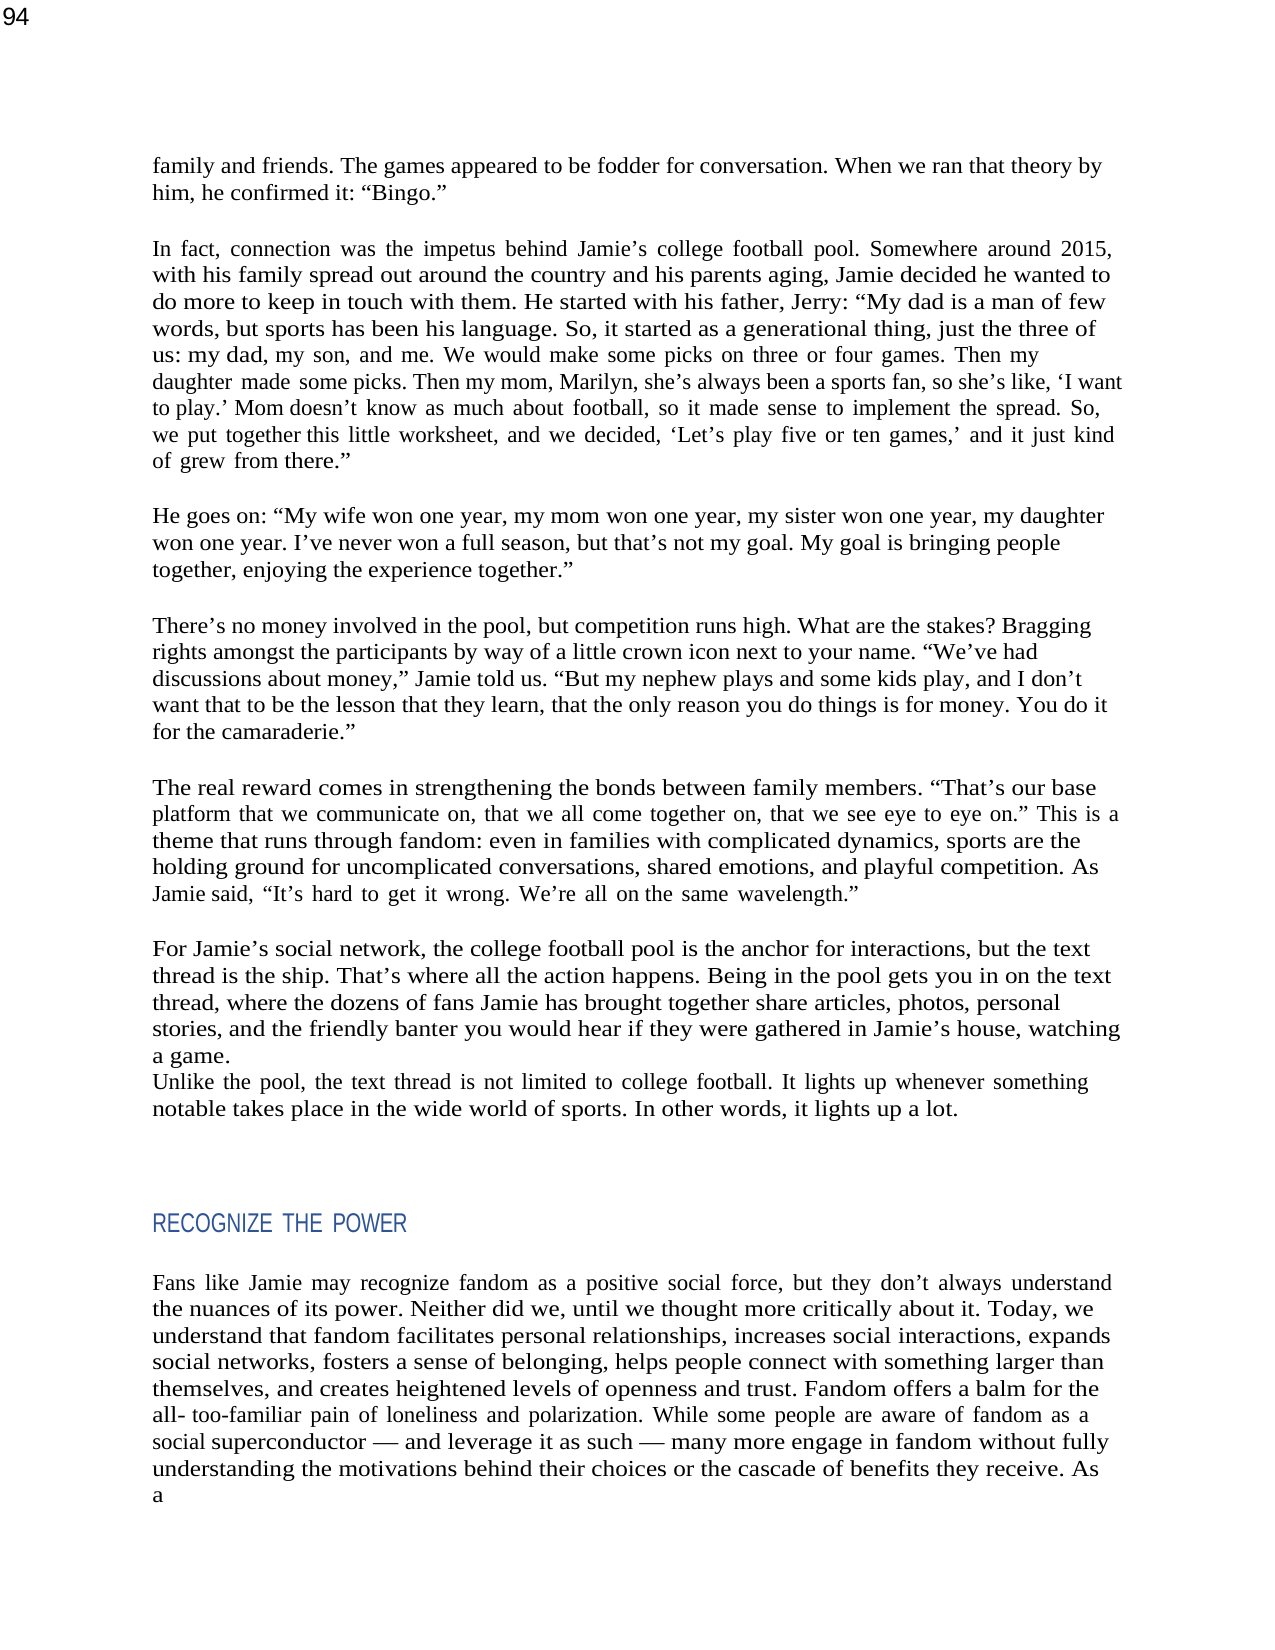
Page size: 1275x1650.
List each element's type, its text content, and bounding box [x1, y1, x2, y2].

text family and friends. The games appeared to be fodder for conversation. When we ran that theory by him, he confirmed it: “Bingo.” [152, 153, 1127, 206]
text There’s no money involved in the pool, but competition runs high. What are the stakes? Bragging rights amongst the participants by way of a little crown icon next to your name. “We’ve had discussions about money,” Jamie told us. “But my nephew plays and some kids play, and I don’t want that to be the lesson that they learn, that the only reason you do things is for money. You do it for the camaraderie.” [152, 612, 1127, 744]
text He goes on: “My wife won one year, my mom won one year, my sister won one year, my daughter won one year. I’ve never won a full season, but that’s not my goal. My goal is bringing people together, enjoying the experience together.” [152, 503, 1127, 582]
text Unlike the pool, the text thread is not limited to college football. It lights up whenever something notable takes place in the wide world of sports. In other words, it lights up a lot. [152, 1068, 1127, 1121]
text In fact, connection was the impetus behind Jamie’s college football pool. Somewhere around 2015, with his family spread out around the country and his parents aging, Jamie decided he wanted to do more to keep in touch with them. He started with his father, Jerry: “My dad is a man of few words, but sports has been his language. So, it started as a generational thing, just the three of us: my dad, my son, and me. We would make some picks on three or four games. Then my daughter made some picks. Then my mom, Marilyn, she’s always been a sports fan, so she’s like, ‘I want to play.’ Mom doesn’t know as much about football, so it made sense to implement the spread. So, we put together this little worksheet, and we decided, ‘Let’s play five or ten games,’ and it just kind of grew from there.” [152, 235, 1125, 474]
text For Jamie’s social network, the college football pool is the anchor for interactions, but the text thread is the ship. That’s where all the action happens. Being in the pool gets you in on the text thread, where the dozens of fans Jamie has brought together share articles, photos, personal stories, and the friendly banter you would hear if they were gathered in Jamie’s house, watching a game. [152, 936, 1127, 1068]
text The real reward comes in strengthening the bonds between family members. “That’s our base platform that we communicate on, that we all come together on, that we see eye to eye on.” This is a theme that runs through fandom: even in families with complicated dynamics, sports are the holding ground for uncomplicated conversations, shared emotions, and playful competition. As Jamie said, “It’s hard to get it wrong. We’re all on the same wavelength.” [152, 773, 1127, 906]
text Fans like Jamie may recognize fandom as a positive social force, but they don’t always understand the nuances of its power. Neither did we, until we thought more critically about it. Today, we understand that fandom facilitates personal relationships, increases social interactions, expands social networks, fosters a sense of belonging, helps people connect with something larger than themselves, and creates heightened levels of openness and trust. Fandom offers a balm for the all- too-familiar pain of loneliness and polarization. While some people are aware of fandom as a social superconductor — and leverage it as such — many more engage in fandom without fully understanding the motivations behind their choices or the cascade of benefits they receive. As a [152, 1269, 1116, 1508]
subtitle RECOGNIZE THE POWER [152, 1207, 1162, 1238]
